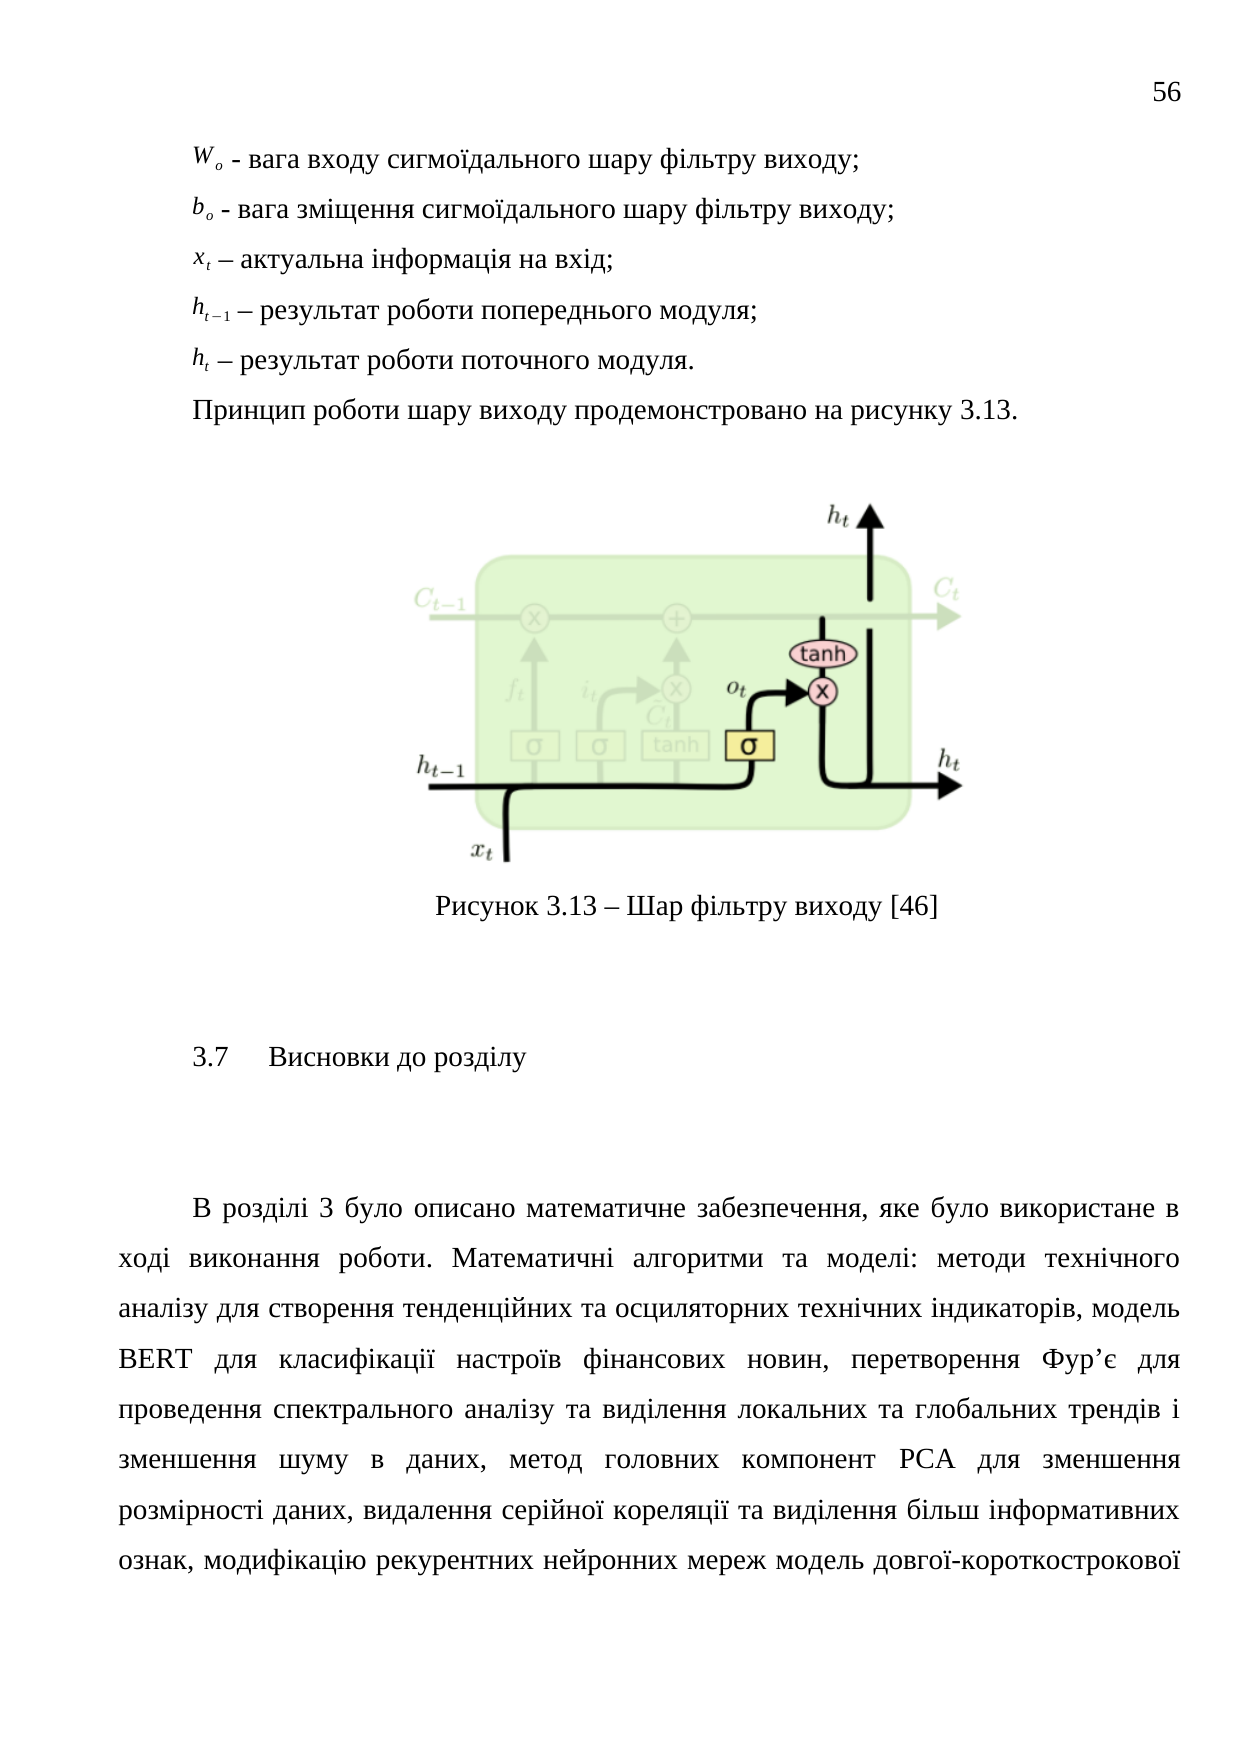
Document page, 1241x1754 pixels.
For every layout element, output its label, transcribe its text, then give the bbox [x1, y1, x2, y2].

text Рисунок 3.13 – Шар фільтру виходу [46] [118, 888, 1181, 922]
text – актуальна інформація на вхід; [118, 242, 1181, 275]
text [118, 1190, 1181, 1576]
text - вага зміщення сигмоїдального шару фільтру виходу; [118, 191, 1181, 225]
picture [396, 493, 977, 872]
text - вага входу сигмоїдального шару фільтру виходу; [118, 141, 1181, 174]
subtitle Висновки до розділу [118, 1039, 1181, 1072]
text – результат роботи поточного модуля. [118, 342, 1181, 376]
text – результат роботи попереднього модуля; [118, 292, 1181, 325]
text Принцип роботи шару виходу продемонстровано на рисунку 3.13. [118, 392, 1181, 426]
